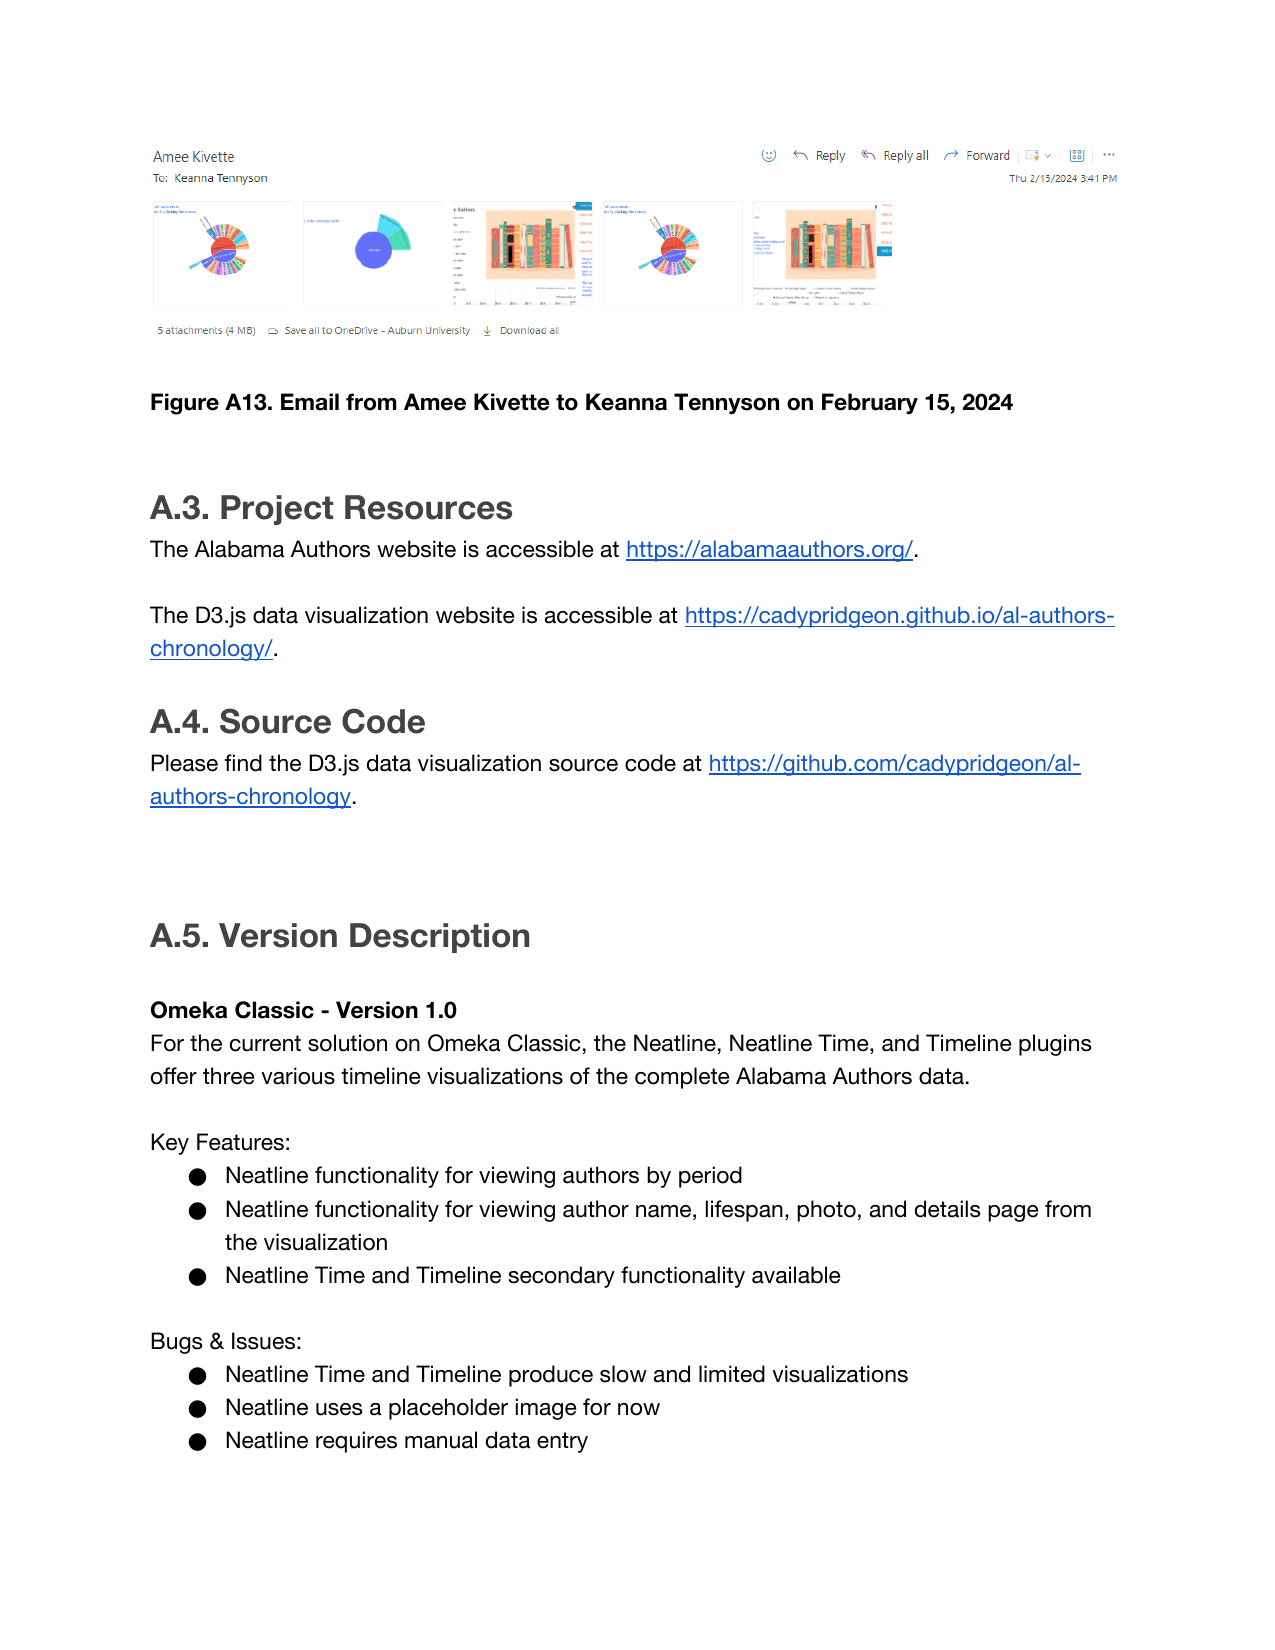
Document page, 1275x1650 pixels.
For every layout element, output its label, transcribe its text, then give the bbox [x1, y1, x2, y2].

subtitle A.5. Version Description [150, 915, 1125, 957]
subtitle A.4. Source Code [150, 701, 1125, 743]
list Neatline Time and Timeline produce slow and limited visualizations [187, 1360, 1125, 1389]
picture [150, 150, 1125, 384]
text Omeka Classic - Version 1.0 [150, 996, 1125, 1025]
list Neatline Time and Timeline secondary functionality available [187, 1261, 1125, 1290]
text Key Features: [150, 1128, 1125, 1157]
text Please find the D3.js data visualization source code at https://github.com/cadypridgeon/al-authors-chronology. [150, 749, 1125, 811]
text For the current solution on Omeka Classic, the Neatline, Neatline Time, and Timeline plugins offer three various timeline visualizations of the complete Alabama Authors data. [150, 1029, 1125, 1091]
subtitle A.3. Project Resources [150, 487, 1125, 529]
text Figure A13. Email from Amee Kivette to Keanna Tennyson on February 15, 2024 [150, 388, 1125, 416]
text Bugs & Issues: [150, 1327, 1125, 1356]
list Neatline functionality for viewing authors by period [187, 1162, 1125, 1191]
list Neatline uses a placeholder image for now [187, 1393, 1125, 1422]
text The D3.js data visualization website is accessible at https://cadypridgeon.github.io/al-authors-chronology/. [150, 601, 1125, 663]
list Neatline requires manual data entry [187, 1427, 1125, 1456]
list Neatline functionality for viewing author name, lifespan, photo, and details page from the visualization [187, 1195, 1125, 1257]
text The Alabama Authors website is accessible at https://alabamaauthors.org/. [150, 535, 1125, 564]
